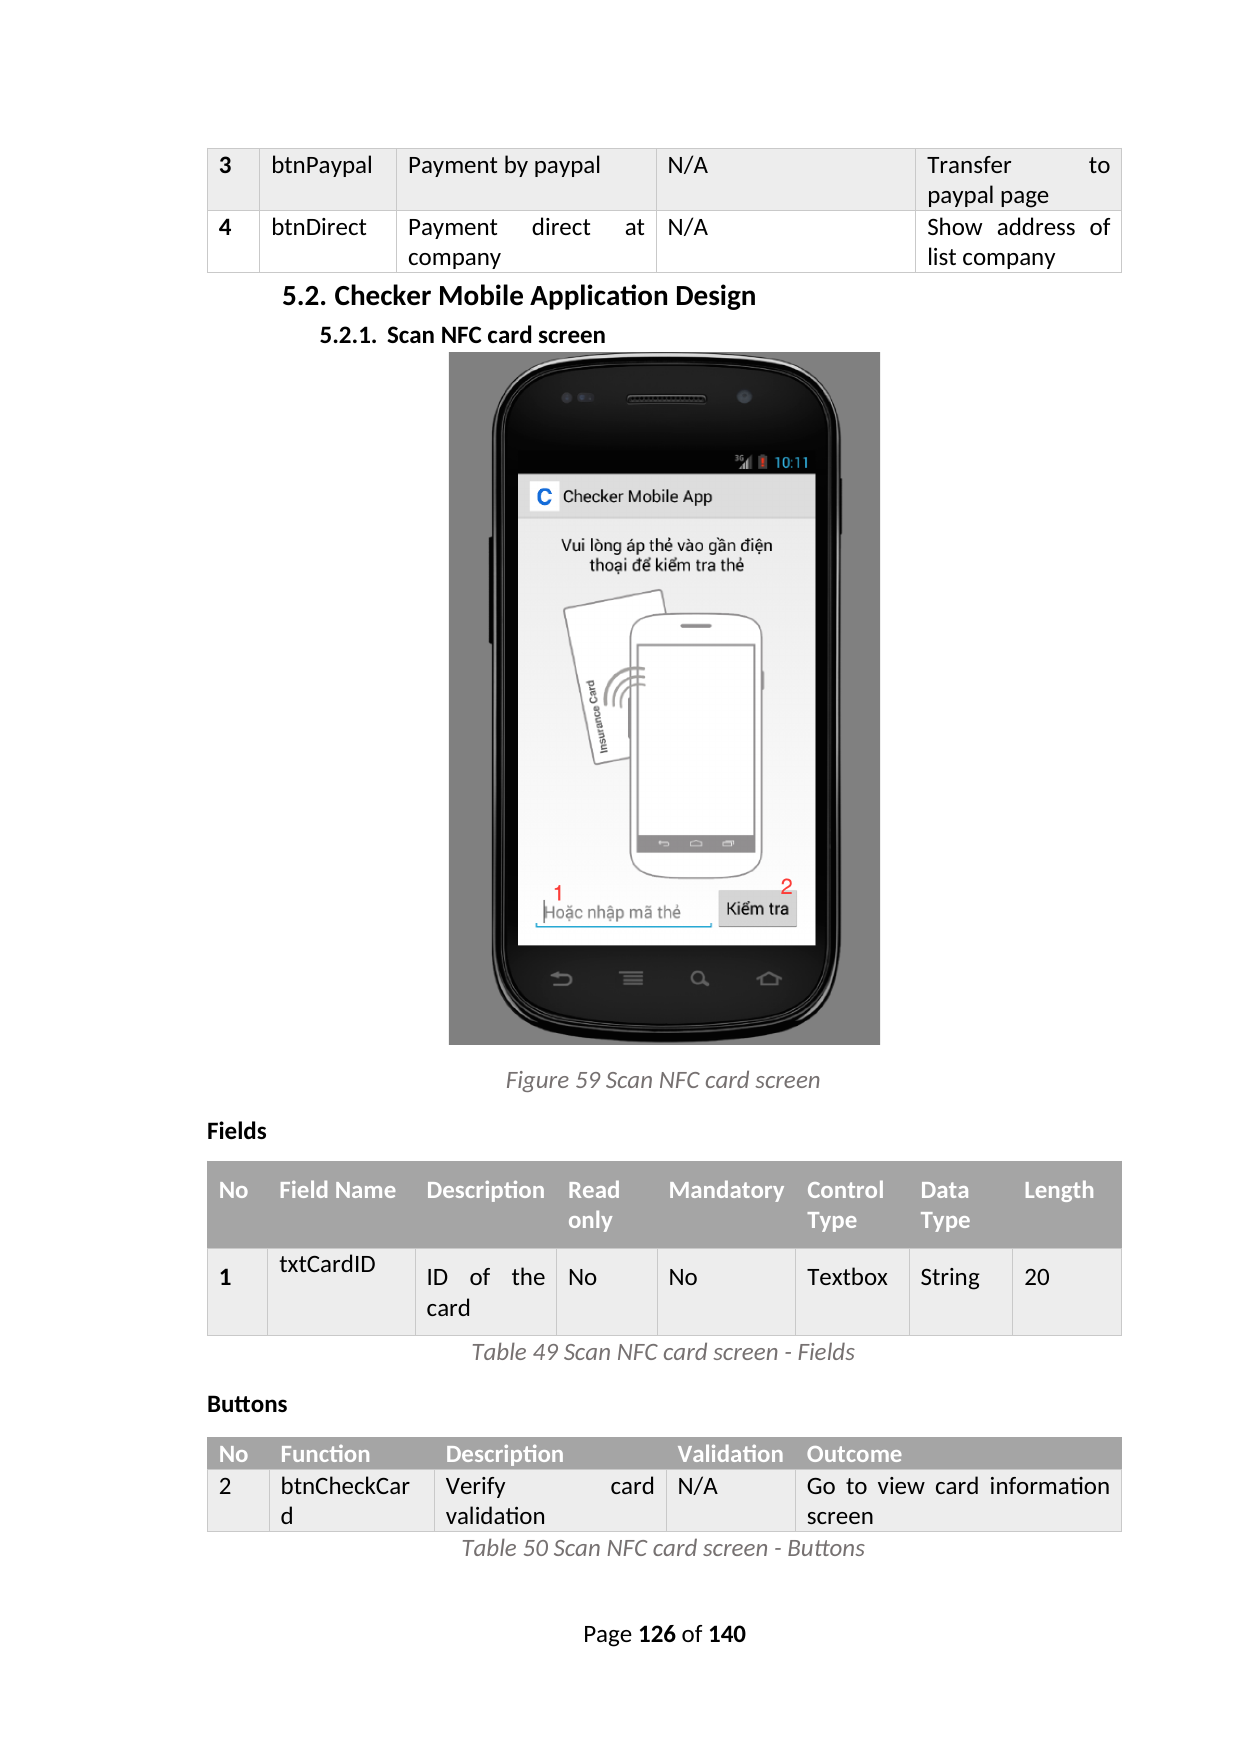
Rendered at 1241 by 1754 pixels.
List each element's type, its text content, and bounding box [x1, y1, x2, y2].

subtitle Scan NFC card screen [319, 320, 1122, 350]
text Fields [207, 1115, 1122, 1146]
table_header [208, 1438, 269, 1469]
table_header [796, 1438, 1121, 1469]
text Buttons [207, 1388, 1122, 1418]
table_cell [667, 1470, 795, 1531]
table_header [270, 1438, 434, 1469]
picture [448, 352, 881, 1045]
subtitle Checker Mobile Application Design [282, 277, 1122, 313]
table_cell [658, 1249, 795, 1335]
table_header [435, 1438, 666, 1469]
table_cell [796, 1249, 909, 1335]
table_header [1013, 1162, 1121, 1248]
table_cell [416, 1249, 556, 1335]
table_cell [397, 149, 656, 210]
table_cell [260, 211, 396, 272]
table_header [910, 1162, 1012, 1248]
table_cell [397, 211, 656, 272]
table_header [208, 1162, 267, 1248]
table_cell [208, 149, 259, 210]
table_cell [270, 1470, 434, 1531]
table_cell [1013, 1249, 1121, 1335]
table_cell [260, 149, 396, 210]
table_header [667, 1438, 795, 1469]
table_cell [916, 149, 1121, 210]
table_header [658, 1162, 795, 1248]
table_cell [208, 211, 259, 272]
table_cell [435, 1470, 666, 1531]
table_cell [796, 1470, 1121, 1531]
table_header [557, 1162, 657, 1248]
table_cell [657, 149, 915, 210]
text Table Scan NFC card screen - Buttons [207, 1532, 1122, 1562]
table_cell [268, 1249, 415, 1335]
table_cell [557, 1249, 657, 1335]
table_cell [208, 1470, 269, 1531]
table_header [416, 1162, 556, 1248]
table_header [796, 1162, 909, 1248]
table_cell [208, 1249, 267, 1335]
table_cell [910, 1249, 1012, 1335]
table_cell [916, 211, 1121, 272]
text Figure Scan NFC card screen [207, 1064, 1122, 1094]
text Table Scan NFC card screen - Fields [207, 1336, 1122, 1367]
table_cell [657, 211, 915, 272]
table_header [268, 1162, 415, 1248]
